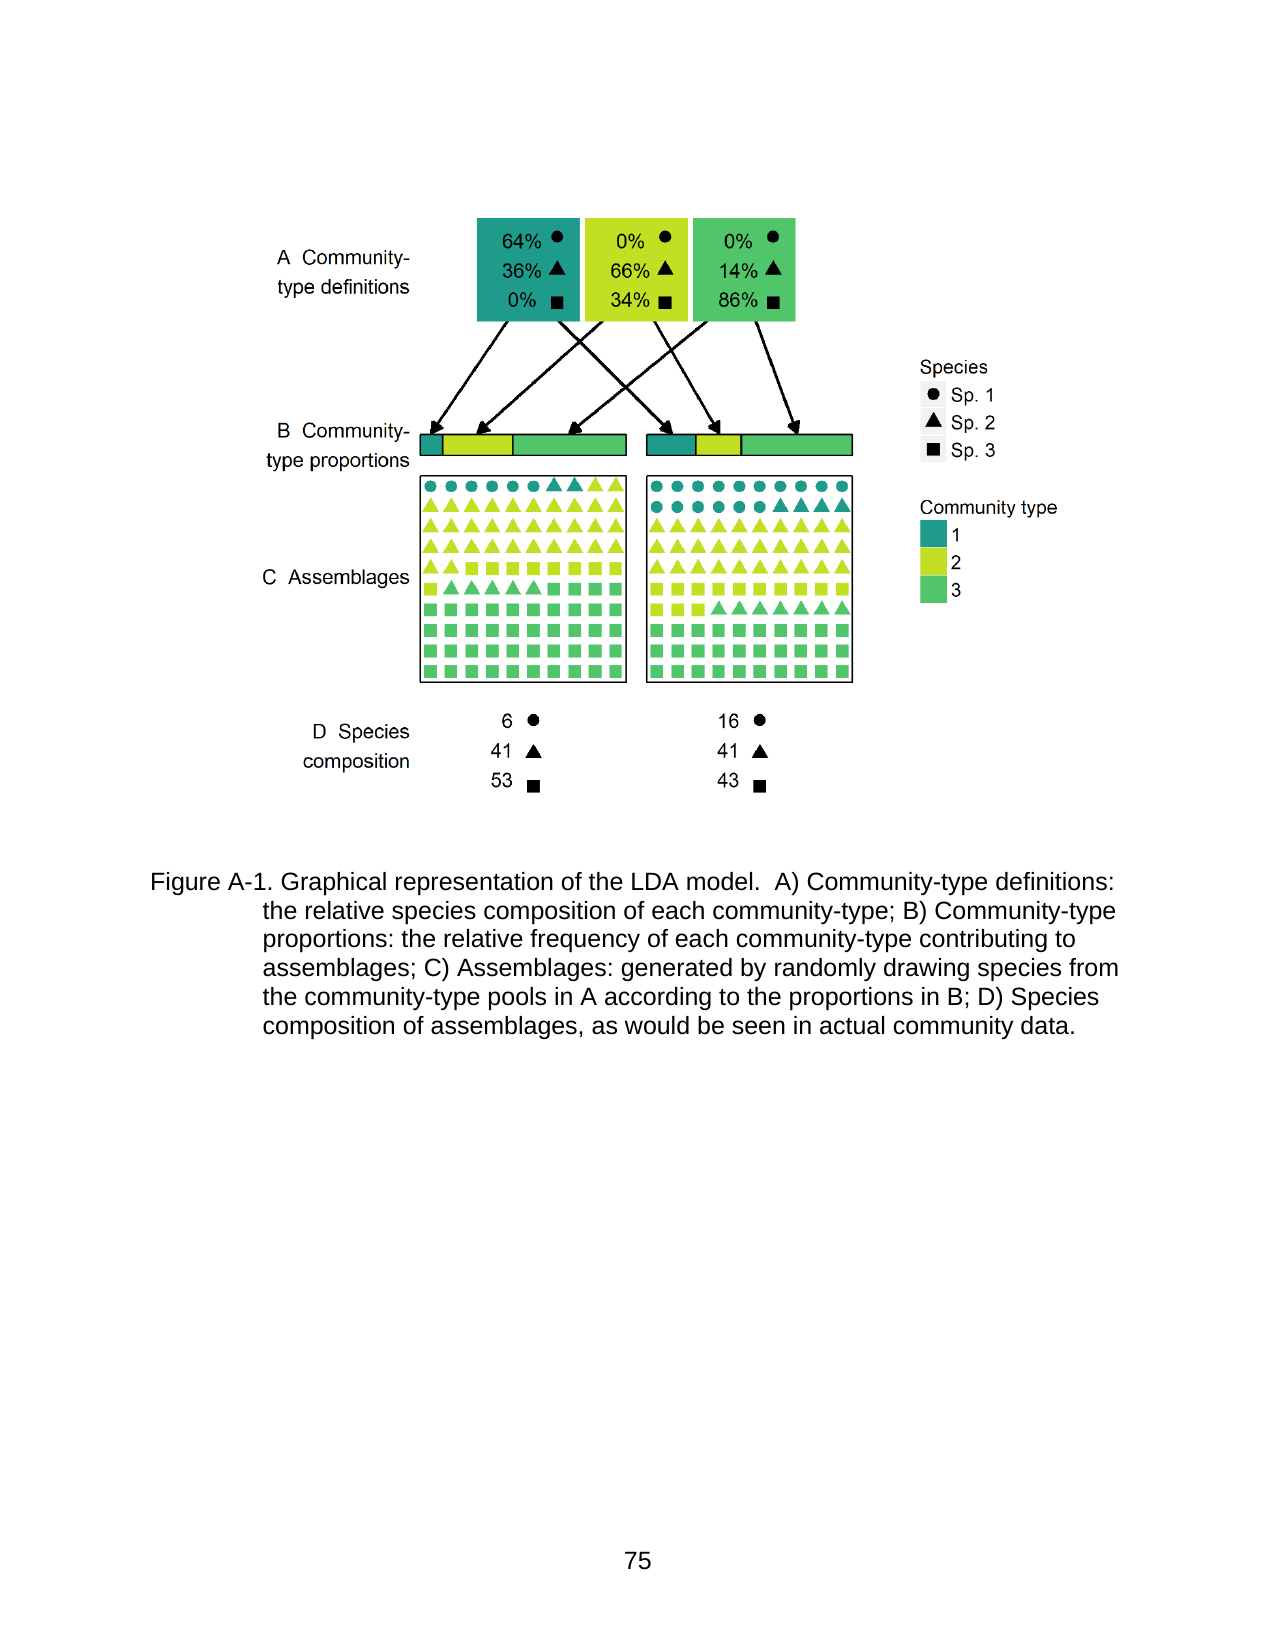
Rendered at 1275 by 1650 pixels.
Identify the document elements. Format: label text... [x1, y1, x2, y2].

picture [150, 150, 1125, 839]
text Figure A-1. Graphical representation of the LDA model. A) Community-type definitions: the relative species composition of each community-type; B) Community-type proportions: the relative frequency of each community-type contributing to assemblages; C) Assemblages: generated by randomly drawing species from the community-type pools in A according to the proportions in B; D) Species composition of assemblages, as would be seen in actual community data. [150, 867, 1125, 1039]
